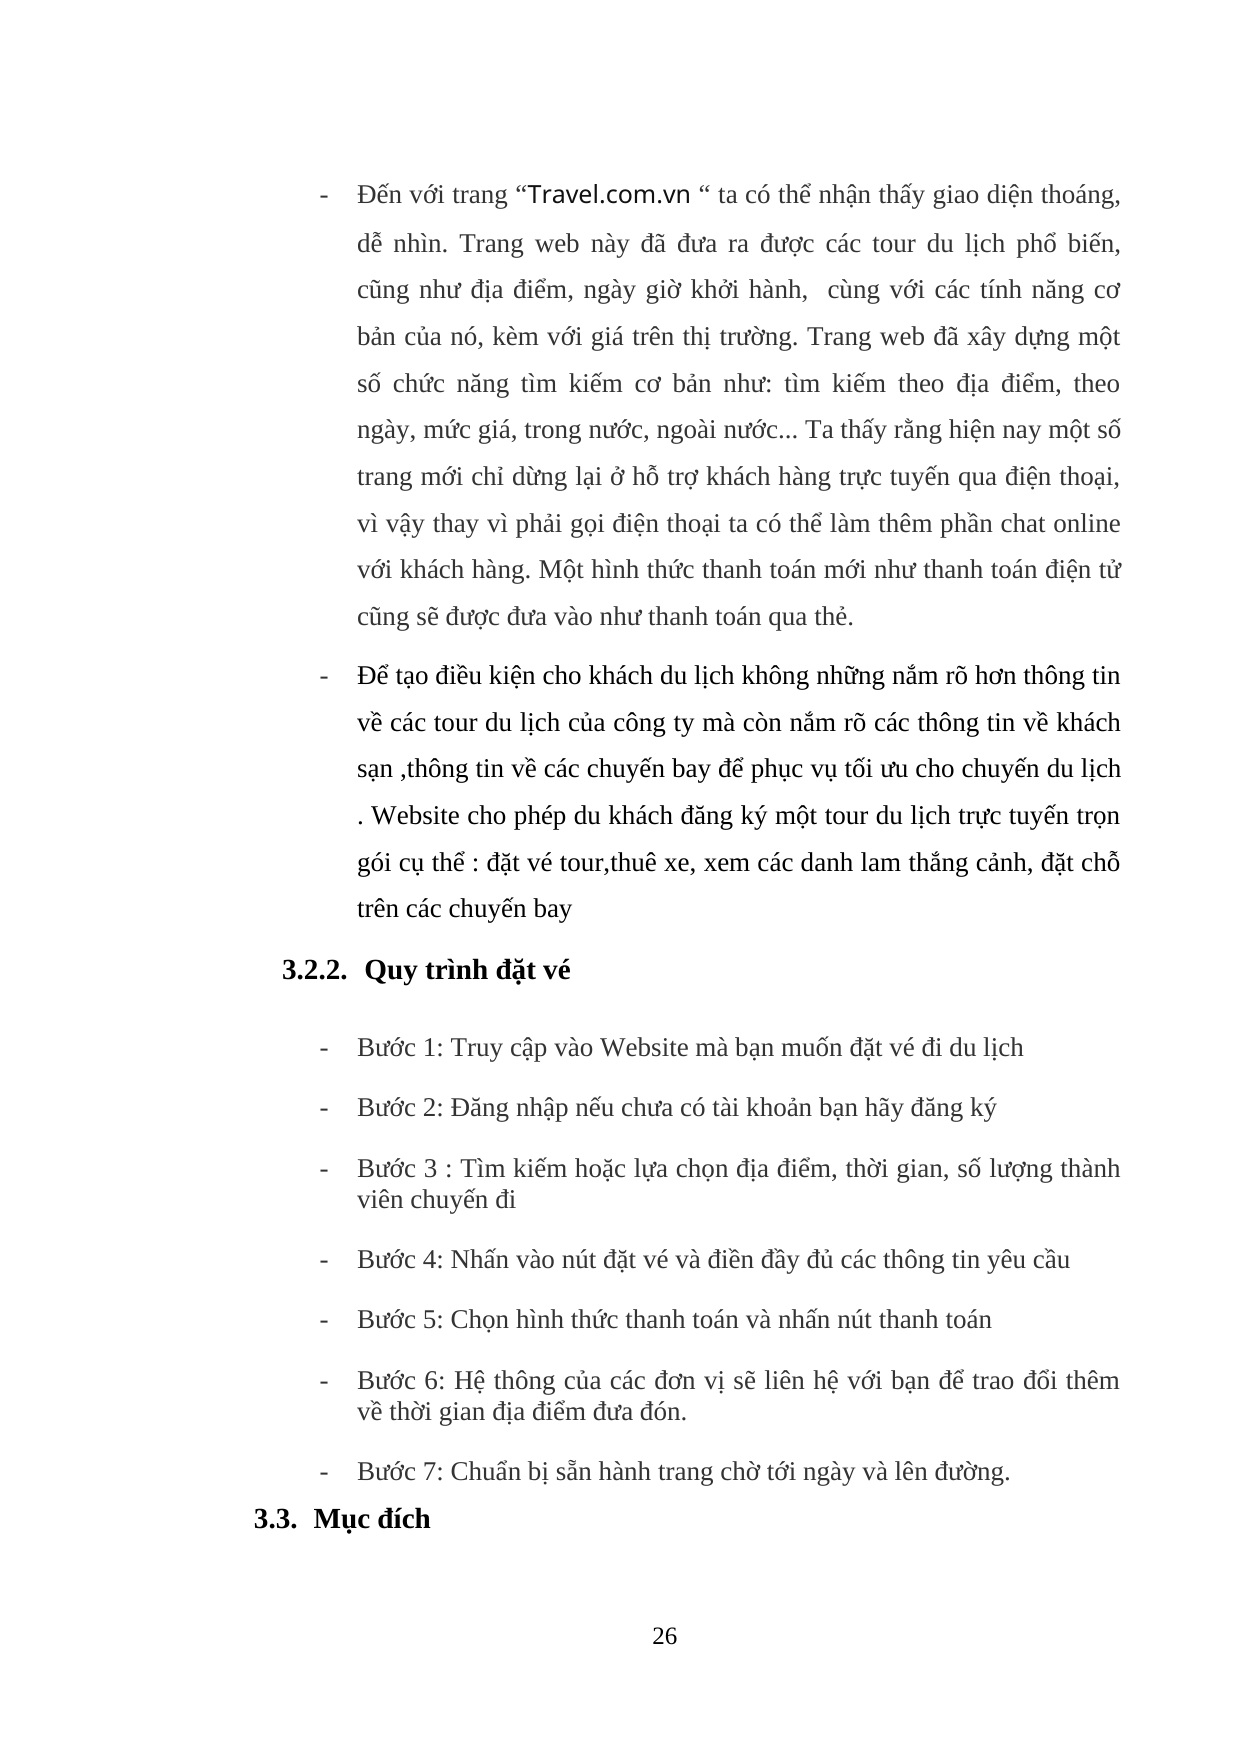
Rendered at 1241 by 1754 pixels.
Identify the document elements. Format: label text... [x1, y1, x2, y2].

list Quy trình đặt vé [282, 952, 1122, 985]
text - Bước 7: Chuẩn bị sẵn hành trang chờ tới ngày và lên đường. [319, 1455, 1122, 1487]
text - Bước 5: Chọn hình thức thanh toán và nhấn nút thanh toán [319, 1304, 1122, 1335]
text - Bước 4: Nhấn vào nút đặt vé và điền đầy đủ các thông tin yêu cầu [319, 1243, 1122, 1274]
text - Bước 6: Hệ thông của các đơn vị sẽ liên hệ với bạn để trao đổi thêm về thời gian địa điểm đưa đón. [319, 1364, 1122, 1426]
list Mục đích [254, 1502, 1122, 1535]
text - Bước 2: Đăng nhập nếu chưa có tài khoản bạn hãy đăng ký [319, 1092, 1122, 1123]
text - Bước 1: Truy cập vào Website mà bạn muốn đặt vé đi du lịch [319, 1031, 1122, 1062]
text - Đến với trang “Travel.com.vn “ ta có thể nhận thấy giao diện thoáng, dễ nhìn. Trang web này đã đưa ra được các tour du lịch phổ biến, cũng như địa điểm, ngày giờ khởi hành, cùng với các tính năng cơ bản của nó, kèm với giá trên thị trường. Trang web đã xây dựng một số chức năng tìm kiếm cơ bản như: tìm kiếm theo địa điểm, theo ngày, mức giá, trong nước, ngoài nước... Ta thấy rằng hiện nay một số trang mới chỉ dừng lại ở hỗ trợ khách hàng trực tuyến qua điện thoại, vì vậy thay vì phải gọi điện thoại ta có thể làm thêm phần chat online với khách hàng. Một hình thức thanh toán mới như thanh toán điện tử cũng sẽ được đưa vào như thanh toán qua thẻ. [319, 177, 1122, 631]
text - Để tạo điều kiện cho khách du lịch không những nắm rõ hơn thông tin về các tour du lịch của công ty mà còn nắm rõ các thông tin về khách sạn ,thông tin về các chuyến bay để phục vụ tối ưu cho chuyến du lịch . Website cho phép du khách đăng ký một tour du lịch trực tuyến trọn gói cụ thể : đặt vé tour,thuê xe, xem các danh lam thắng cảnh, đặt chỗ trên các chuyến bay [319, 659, 1122, 924]
text - Bước 3 : Tìm kiếm hoặc lựa chọn địa điểm, thời gian, số lượng thành viên chuyến đi [319, 1152, 1122, 1214]
